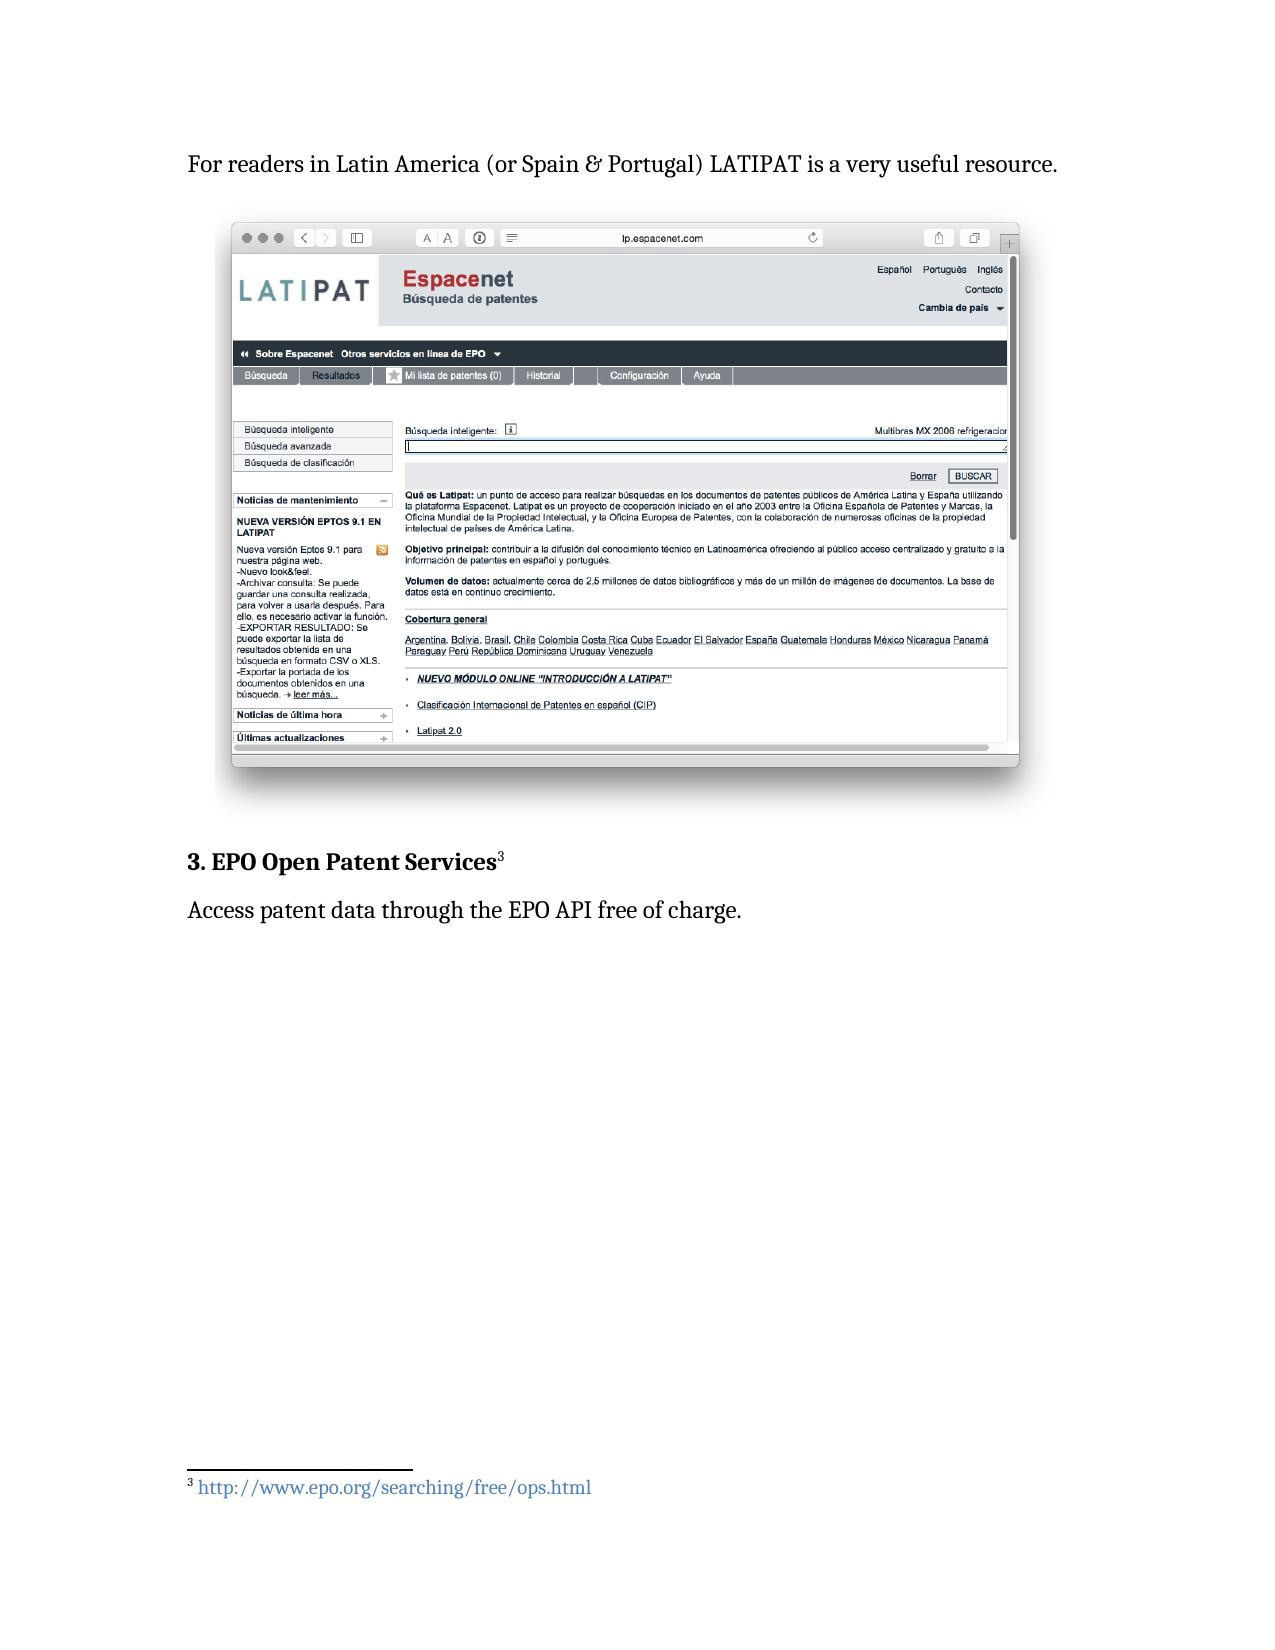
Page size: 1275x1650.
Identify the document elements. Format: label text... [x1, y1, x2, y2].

picture [187, 197, 1063, 830]
text 3. EPO Open Patent Services [187, 848, 1087, 877]
text For readers in Latin America (or Spain & Portugal) LATIPAT is a very useful resource. [187, 150, 1087, 179]
text Access patent data through the EPO API free of charge. [187, 896, 1087, 924]
